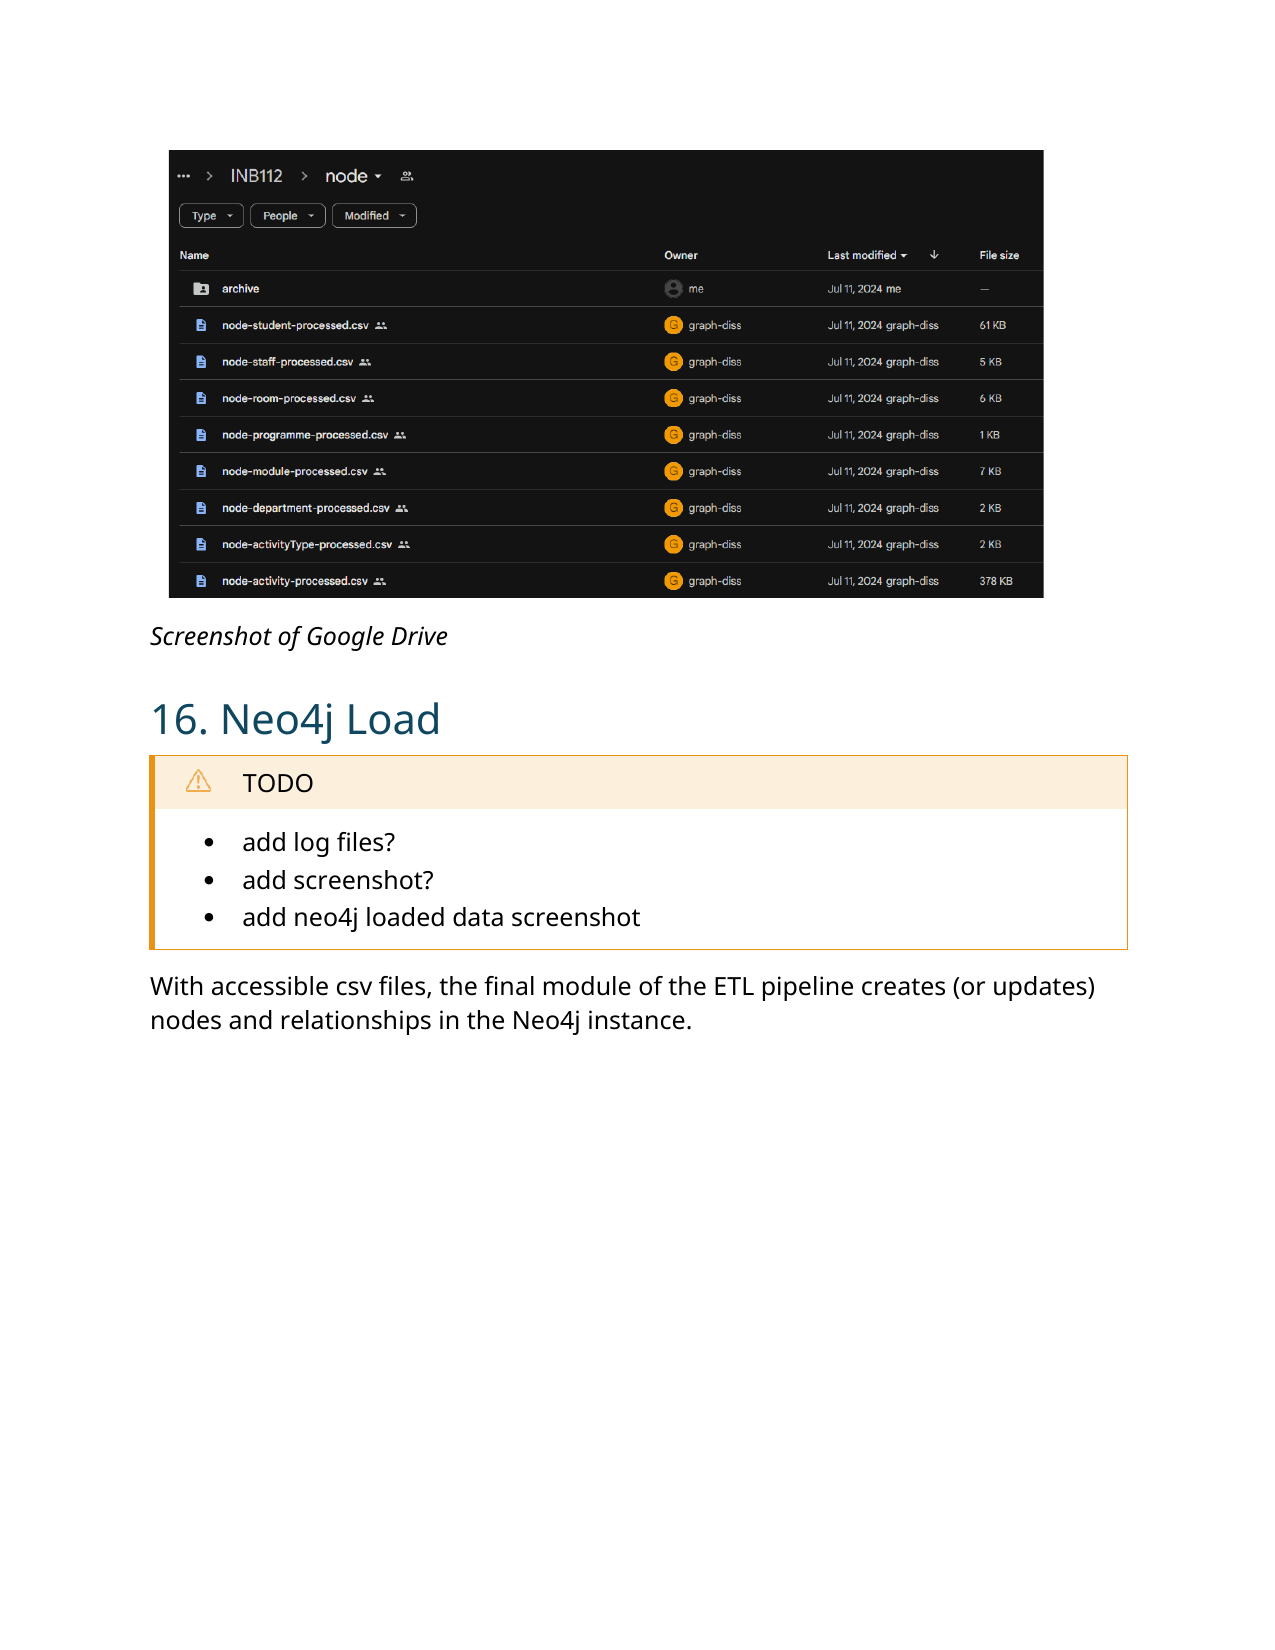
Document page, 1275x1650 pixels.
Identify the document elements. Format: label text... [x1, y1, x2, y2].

subtitle 16. Neo4j Load [150, 690, 1125, 747]
picture [186, 767, 211, 793]
table_header TODO [155, 756, 1127, 809]
picture [168, 150, 1044, 598]
text Screenshot of Google Drive [150, 618, 1125, 653]
table_cell add log files? add screenshot? add neo4j loaded data screenshot [155, 810, 1127, 949]
text With accessible csv files, the final module of the ETL pipeline creates (or updates) nodes and relationships in the Neo4j instance. [150, 969, 1125, 1037]
